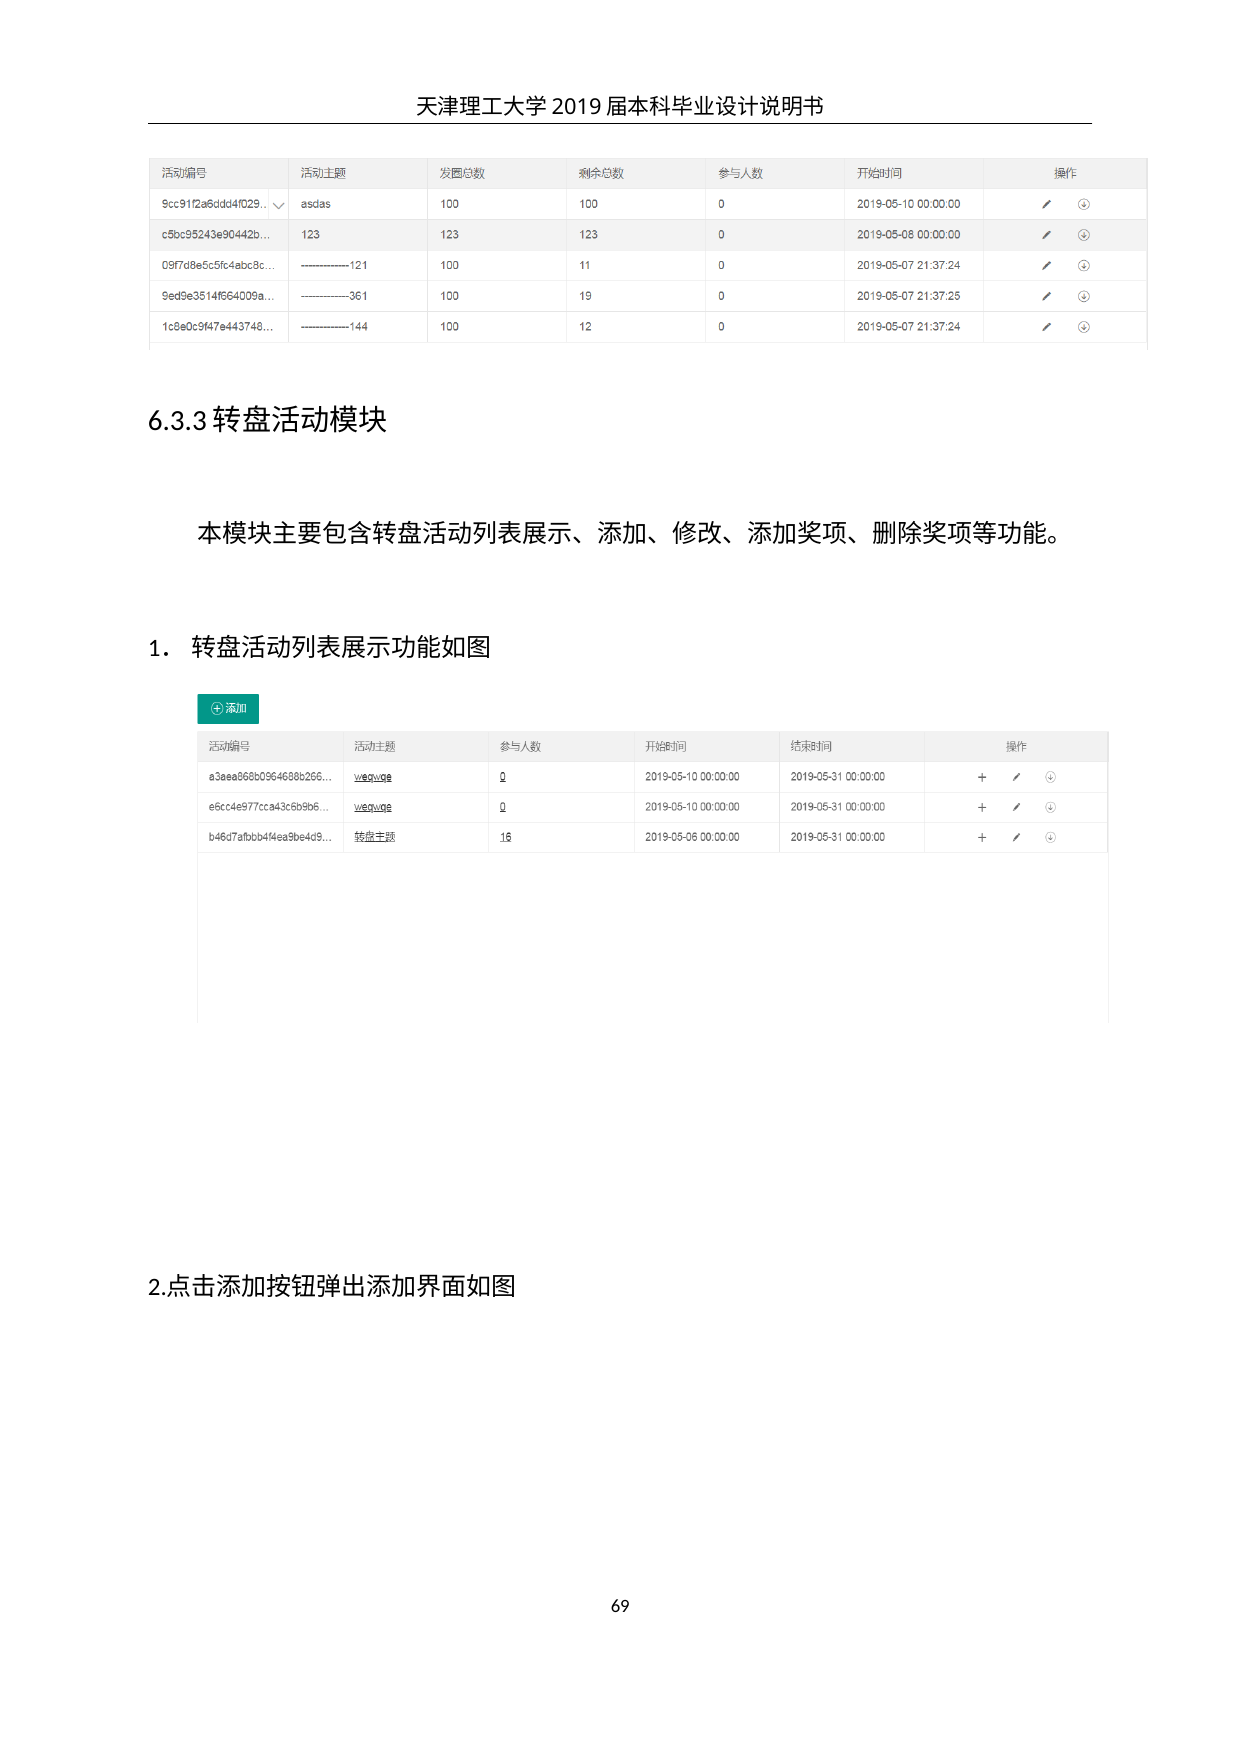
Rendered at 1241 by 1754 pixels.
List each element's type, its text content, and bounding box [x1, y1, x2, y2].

text 2.点击添加按钮弹出添加界面如图 [148, 1252, 1092, 1317]
list 转盘活动列表展示功能如图 [148, 613, 1092, 678]
subtitle 6.3.3转盘活动模块 [148, 385, 1092, 450]
picture [147, 155, 1152, 350]
text 本模块主要包含转盘活动列表展示、添加、修改、添加奖项、删除奖项等功能。 [148, 499, 1092, 564]
picture [185, 686, 1115, 1023]
